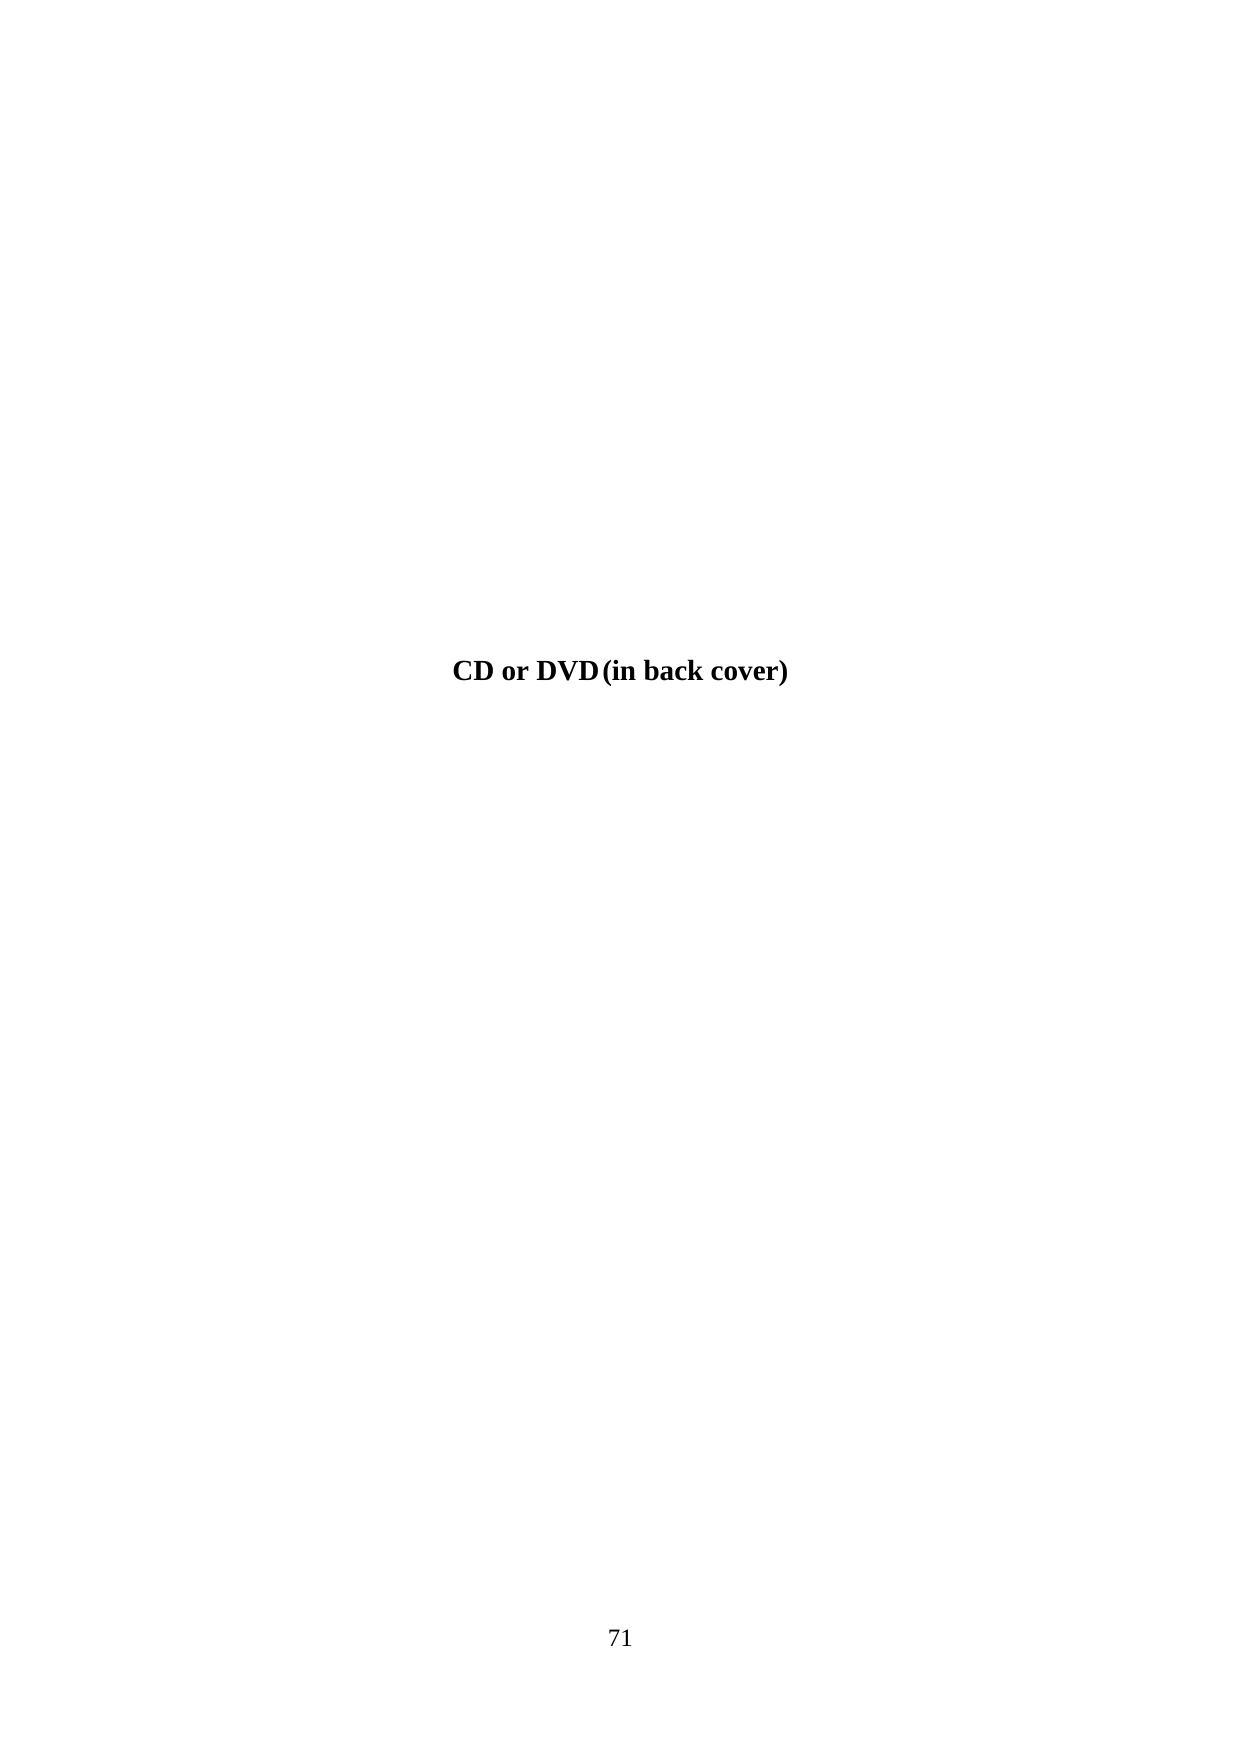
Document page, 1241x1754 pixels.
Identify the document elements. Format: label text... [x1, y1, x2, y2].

text CD or DVD (in back cover) [150, 653, 1090, 687]
